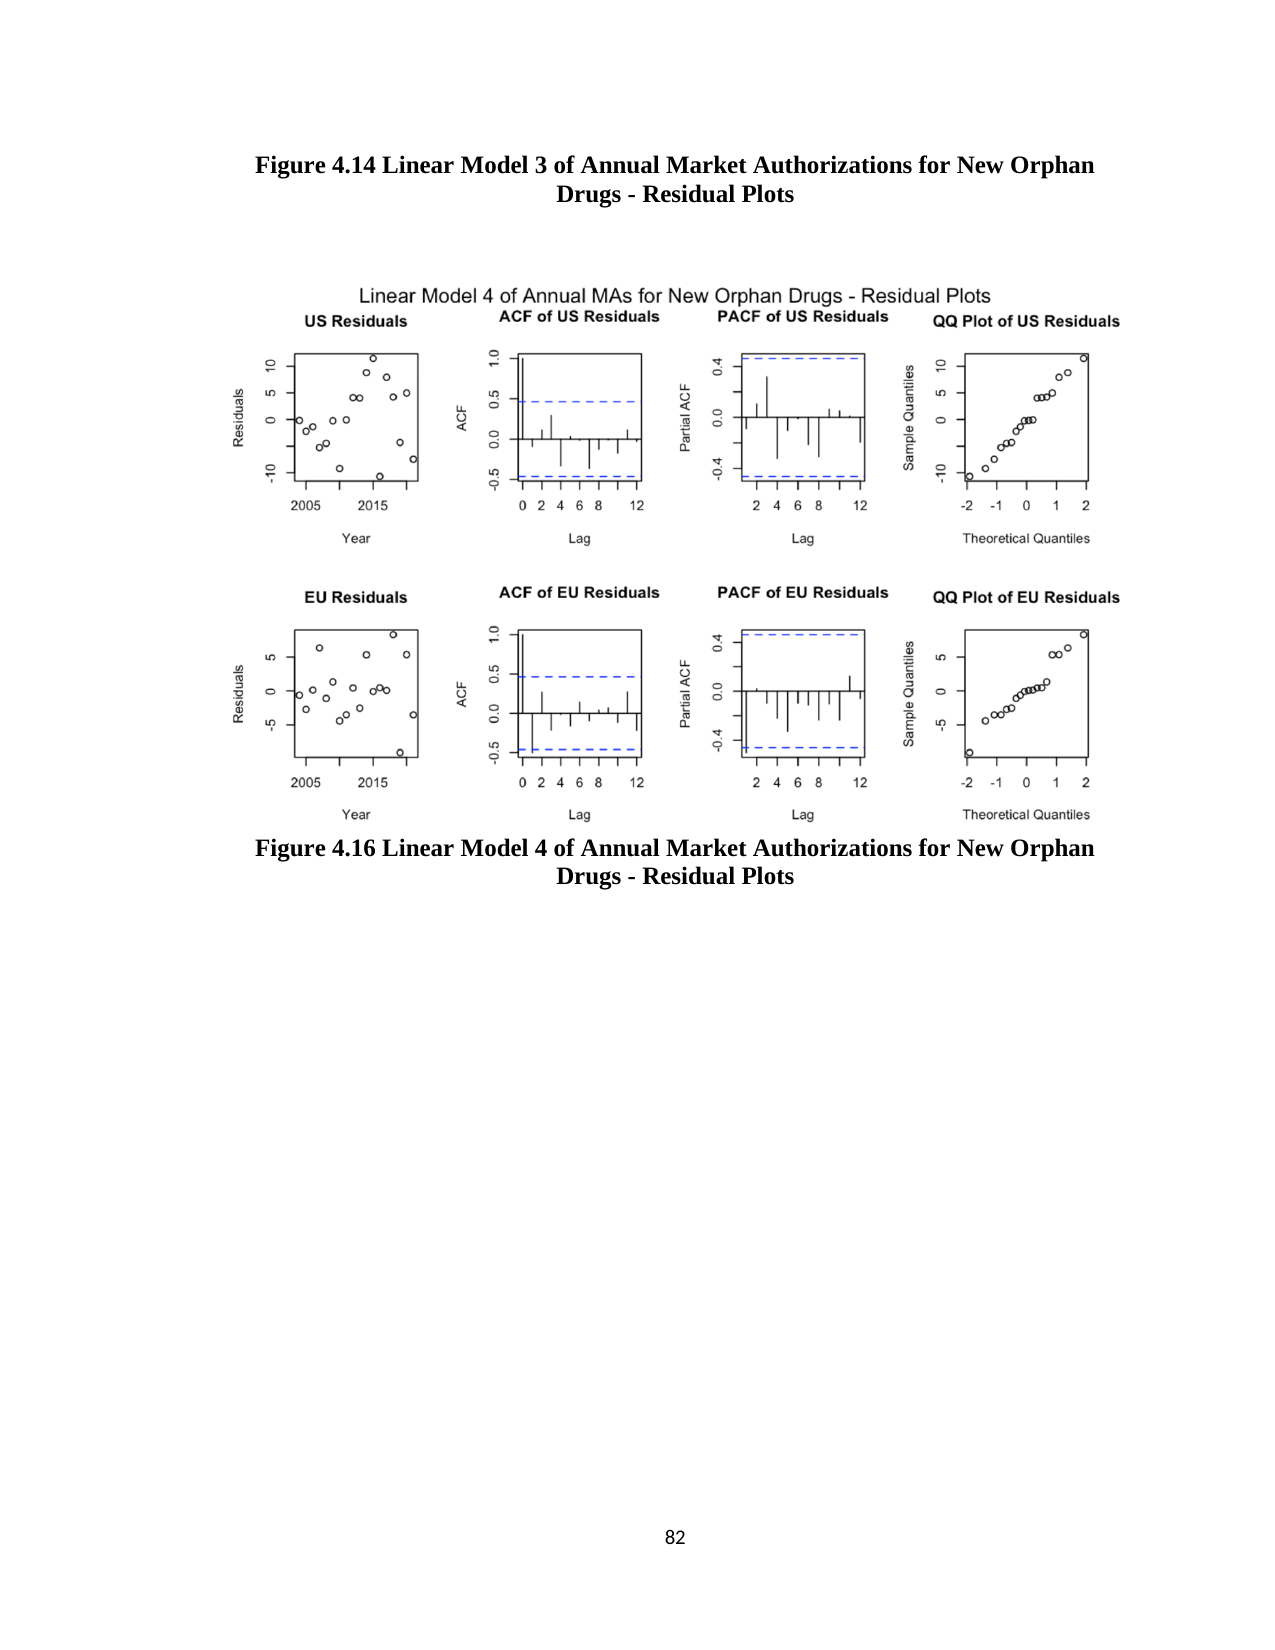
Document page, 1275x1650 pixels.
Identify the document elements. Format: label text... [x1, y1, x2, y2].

text Figure 4.14 Linear Model 3 of Annual Market Authorizations for New Orphan Drugs - Residual Plots [225, 150, 1125, 207]
picture [225, 281, 1125, 833]
text Figure 4.16 Linear Model 4 of Annual Market Authorizations for New Orphan Drugs - Residual Plots [225, 833, 1125, 890]
